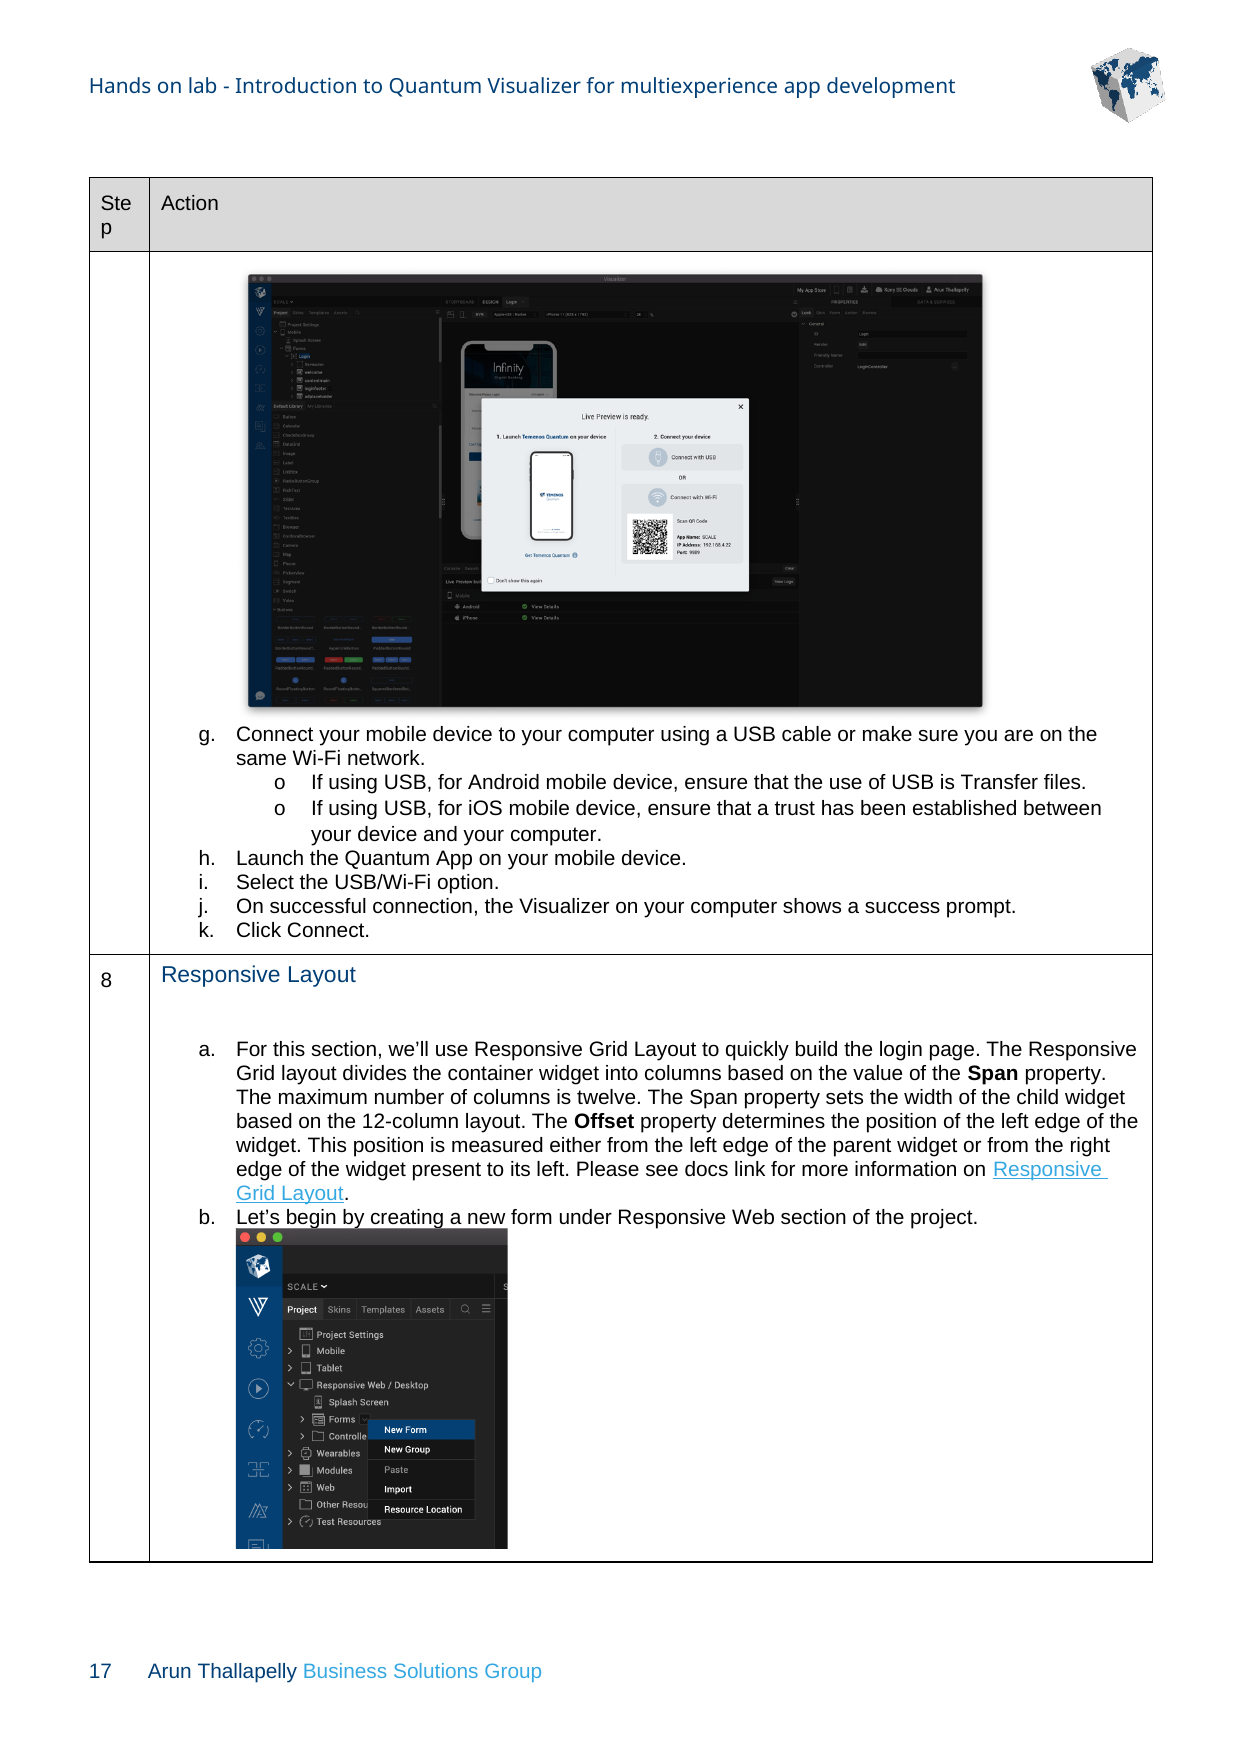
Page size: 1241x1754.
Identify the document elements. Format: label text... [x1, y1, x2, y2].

table_header Action [150, 178, 1152, 251]
picture [1078, 35, 1178, 135]
table_header Step [90, 178, 149, 251]
table_cell 7 [90, 252, 149, 954]
picture [235, 1228, 508, 1549]
picture [235, 264, 995, 723]
table_cell Preview/Build the App For this section we’ll explore using Live Preview on your Quantum app running on your device to quickly review the progress of the app we are building. From the main menu, go to Build and select Live Preview Settings. In the Live Preview Settings window, under Native, select checkboxes next to OS of the mobile device on which you are going to view the app. For example: iOS and Android Ensure that you have unselected the checkboxes for other platforms and channels that you don’t intend to build or haven’t created any forms. Click Save & Run. It may take some time for the Visualizer to show the Live Preview is ready window. Connect your mobile device to your computer using a USB cable or make sure you are on the same Wi-Fi network. If using USB, for Android mobile device, ensure that the use of USB is Transfer files. If using USB, for iOS mobile device, ensure that a trust has been established between your device and your computer. Launch the Quantum App on your mobile device. Select the USB/Wi-Fi option. On successful connection, the Visualizer on your computer shows a success prompt. Click Connect. [150, 252, 1152, 954]
table_cell 8 [90, 955, 149, 1561]
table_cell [150, 955, 1152, 1561]
